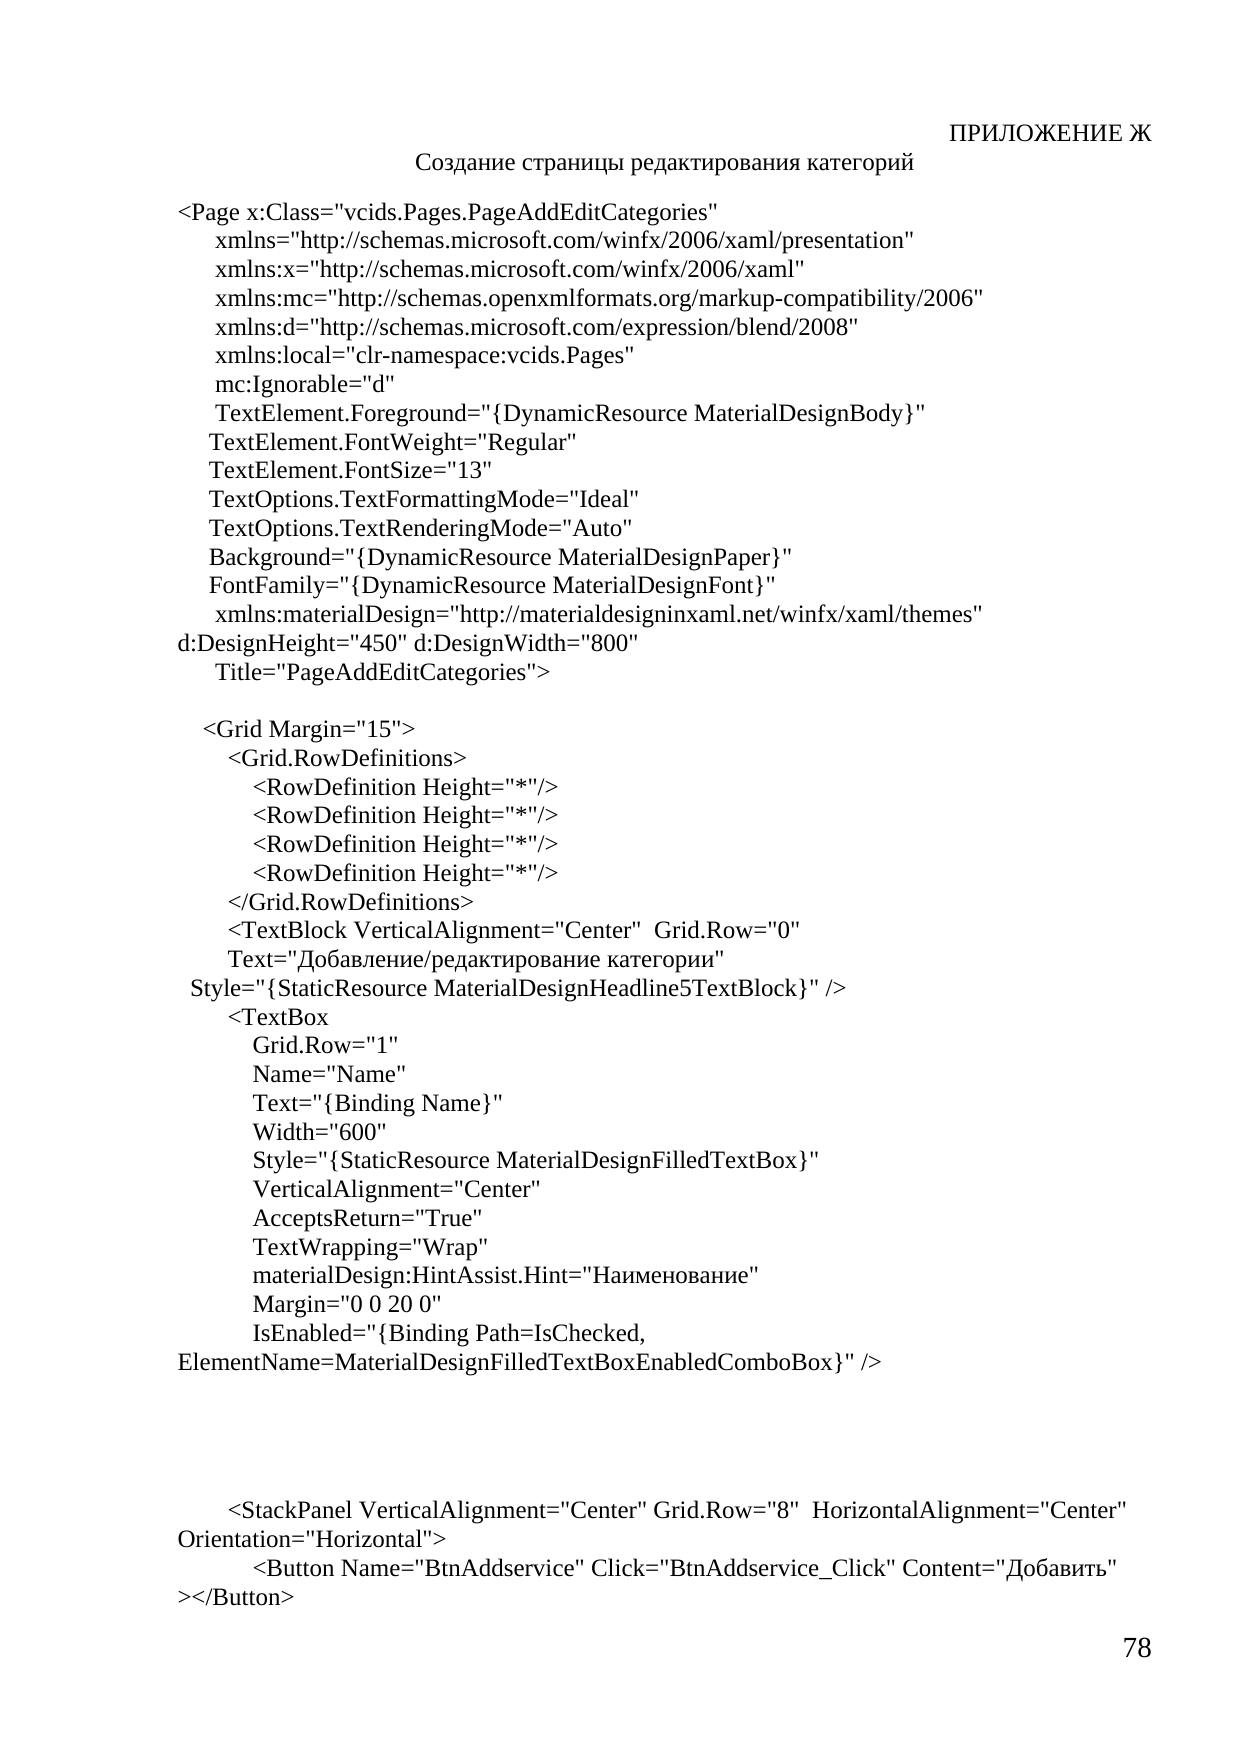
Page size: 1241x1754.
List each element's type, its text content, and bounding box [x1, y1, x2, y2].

text <Grid.RowDefinitions> [177, 743, 1152, 772]
text TextOptions.TextFormattingMode="Ideal" [177, 484, 1152, 513]
text <StackPanel VerticalAlignment="Center" Grid.Row="8" HorizontalAlignment="Center" Orientation="Horizontal"> [177, 1495, 1152, 1553]
text xmlns:d="http://schemas.microsoft.com/expression/blend/2008" [177, 312, 1152, 341]
text IsEnabled="{Binding Path=IsChecked, ElementName=MaterialDesignFilledTextBoxEnabledComboBox}" /> [177, 1318, 1152, 1376]
text <Page x:Class="vcids.Pages.PageAddEditCategories" [177, 197, 1152, 226]
text xmlns:local="clr-namespace:vcids.Pages" [177, 341, 1152, 369]
text xmlns="http://schemas.microsoft.com/winfx/2006/xaml/presentation" [177, 226, 1152, 254]
text VerticalAlignment="Center" [177, 1174, 1152, 1203]
text FontFamily="{DynamicResource MaterialDesignFont}" [177, 571, 1152, 599]
text <TextBlock VerticalAlignment="Center" Grid.Row="0" [177, 916, 1152, 944]
text Name="Name" [177, 1059, 1152, 1088]
text <RowDefinition Height="*"/> [177, 801, 1152, 829]
text Text="{Binding Name}" [177, 1088, 1152, 1117]
text <RowDefinition Height="*"/> [177, 858, 1152, 887]
text TextElement.Foreground="{DynamicResource MaterialDesignBody}" [177, 398, 1152, 427]
text TextWrapping="Wrap" [177, 1232, 1152, 1261]
text Margin="0 0 20 0" [177, 1289, 1152, 1318]
text Text="Добавление/редактирование категории" [177, 944, 1152, 973]
text TextElement.FontSize="13" [177, 456, 1152, 484]
text xmlns:mc="http://schemas.openxmlformats.org/markup-compatibility/2006" [177, 283, 1152, 312]
text Grid.Row="1" [177, 1031, 1152, 1059]
subtitle ПРИЛОЖЕНИЕ Ж [236, 118, 1152, 147]
text AcceptsReturn="True" [177, 1203, 1152, 1232]
text <Grid Margin="15"> [177, 714, 1152, 743]
text xmlns:x="http://schemas.microsoft.com/winfx/2006/xaml" [177, 254, 1152, 283]
text <RowDefinition Height="*"/> [177, 829, 1152, 858]
text Style="{StaticResource MaterialDesignFilledTextBox}" [177, 1146, 1152, 1174]
text Создание страницы редактирования категорий [177, 147, 1152, 176]
text materialDesign:HintAssist.Hint="Наименование" [177, 1261, 1152, 1289]
text Style="{StaticResource MaterialDesignHeadline5TextBlock}" /> [177, 973, 1152, 1002]
text <TextBox [177, 1002, 1152, 1031]
text Background="{DynamicResource MaterialDesignPaper}" [177, 542, 1152, 571]
text TextOptions.TextRenderingMode="Auto" [177, 513, 1152, 542]
text mc:Ignorable="d" [177, 369, 1152, 398]
text Width="600" [177, 1117, 1152, 1146]
text <RowDefinition Height="*"/> [177, 772, 1152, 801]
text <Button Name="BtnAddservice" Click="BtnAddservice_Click" Content="Добавить" ></Button> [177, 1553, 1152, 1610]
text Title="PageAddEditCategories"> [177, 657, 1152, 686]
text TextElement.FontWeight="Regular" [177, 427, 1152, 456]
text xmlns:materialDesign="http://materialdesigninxaml.net/winfx/xaml/themes" d:DesignHeight="450" d:DesignWidth="800" [177, 599, 1152, 657]
text </Grid.RowDefinitions> [177, 887, 1152, 916]
